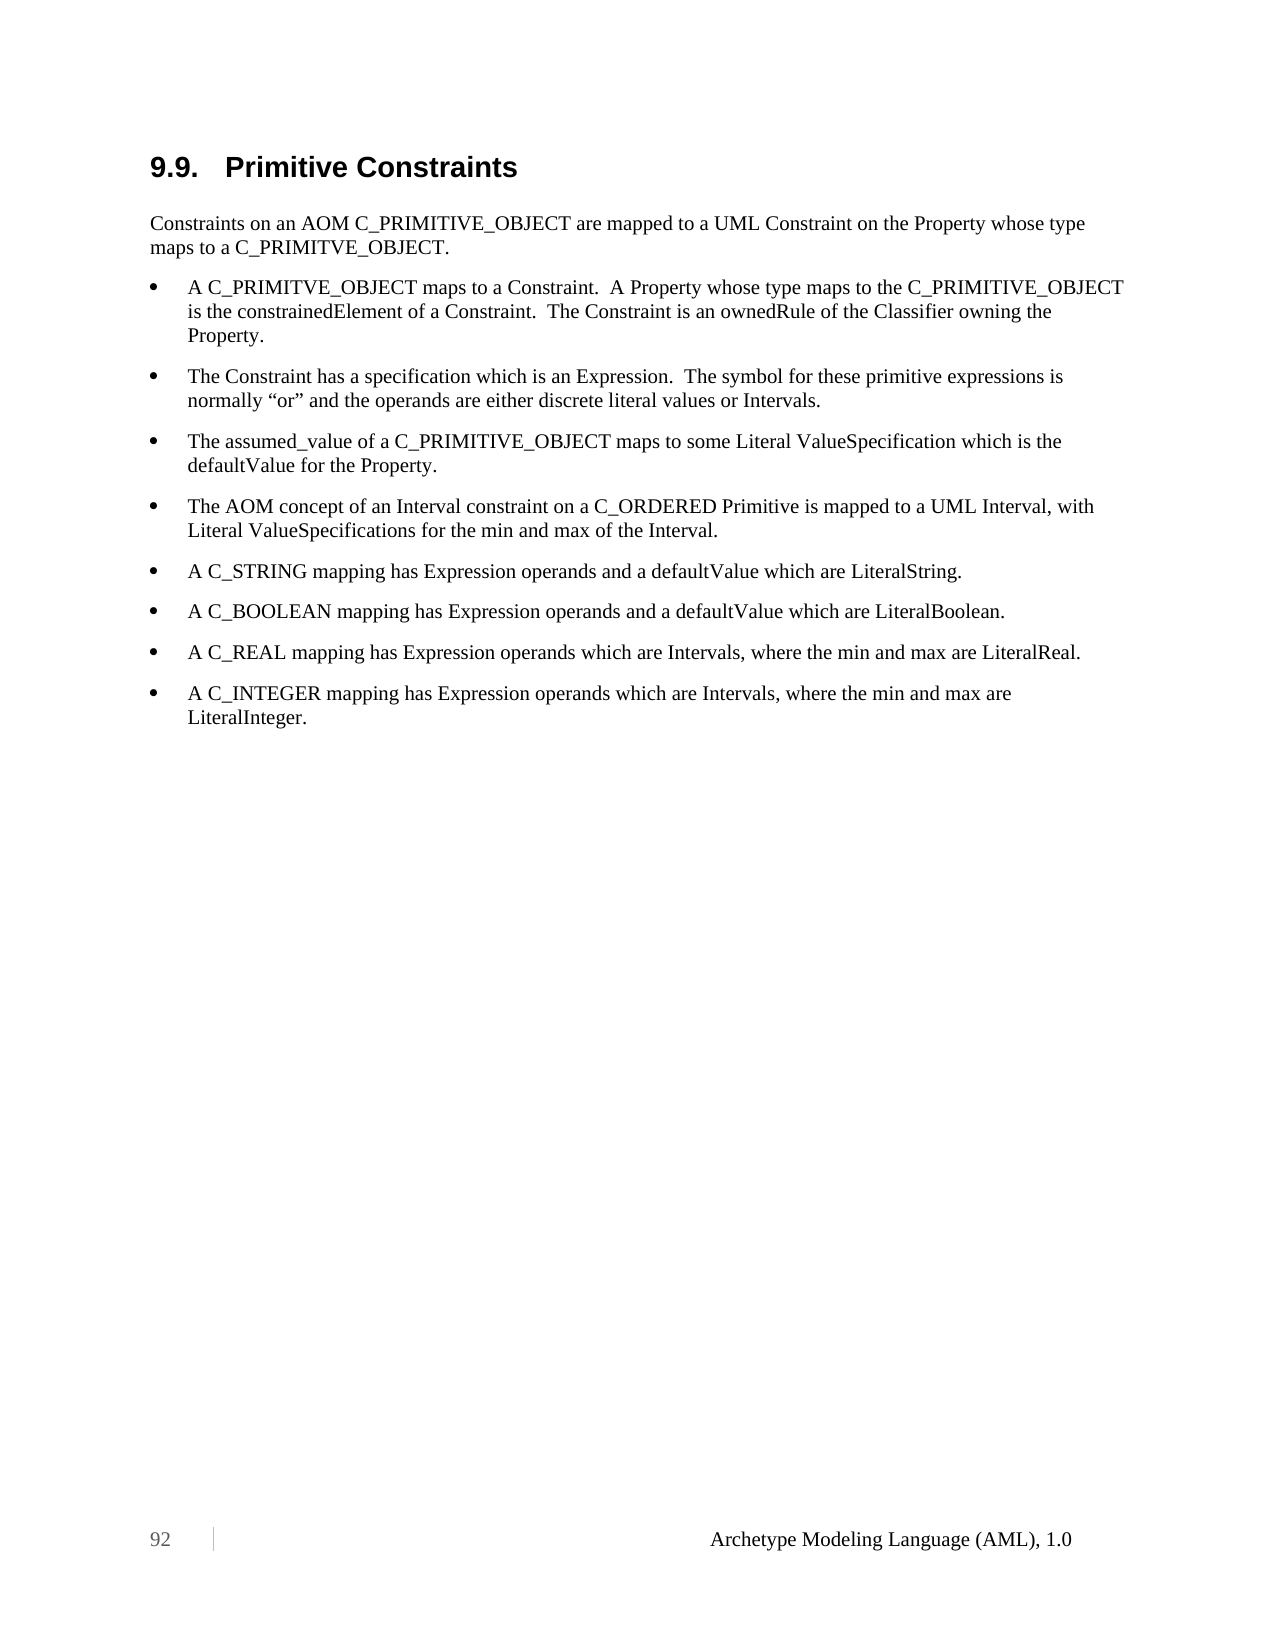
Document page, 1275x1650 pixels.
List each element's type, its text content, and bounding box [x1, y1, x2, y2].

text Constraints on an AOM C_PRIMITIVE_OBJECT are mapped to a UML Constraint on the Property whose type maps to a C_PRIMITVE_OBJECT. [150, 211, 1125, 259]
list A C_BOOLEAN mapping has Expression operands and a defaultValue which are LiteralBoolean. [150, 599, 1125, 623]
list A C_PRIMITVE_OBJECT maps to a Constraint. A Property whose type maps to the C_PRIMITIVE_OBJECT is the constrainedElement of a Constraint. The Constraint is an ownedRule of the Classifier owning the Property. [150, 275, 1125, 347]
list The Constraint has a specification which is an Expression. The symbol for these primitive expressions is normally “or” and the operands are either discrete literal values or Intervals. [150, 364, 1125, 412]
subtitle Primitive Constraints [150, 150, 1125, 183]
list A C_REAL mapping has Expression operands which are Intervals, where the min and max are LiteralReal. [150, 640, 1125, 664]
list A C_INTEGER mapping has Expression operands which are Intervals, where the min and max are LiteralInteger. [150, 681, 1125, 729]
list The AOM concept of an Interval constraint on a C_ORDERED Primitive is mapped to a UML Interval, with Literal ValueSpecifications for the min and max of the Interval. [150, 494, 1125, 542]
list The assumed_value of a C_PRIMITIVE_OBJECT maps to some Literal ValueSpecification which is the defaultValue for the Property. [150, 429, 1125, 477]
list A C_STRING mapping has Expression operands and a defaultValue which are LiteralString. [150, 558, 1125, 583]
